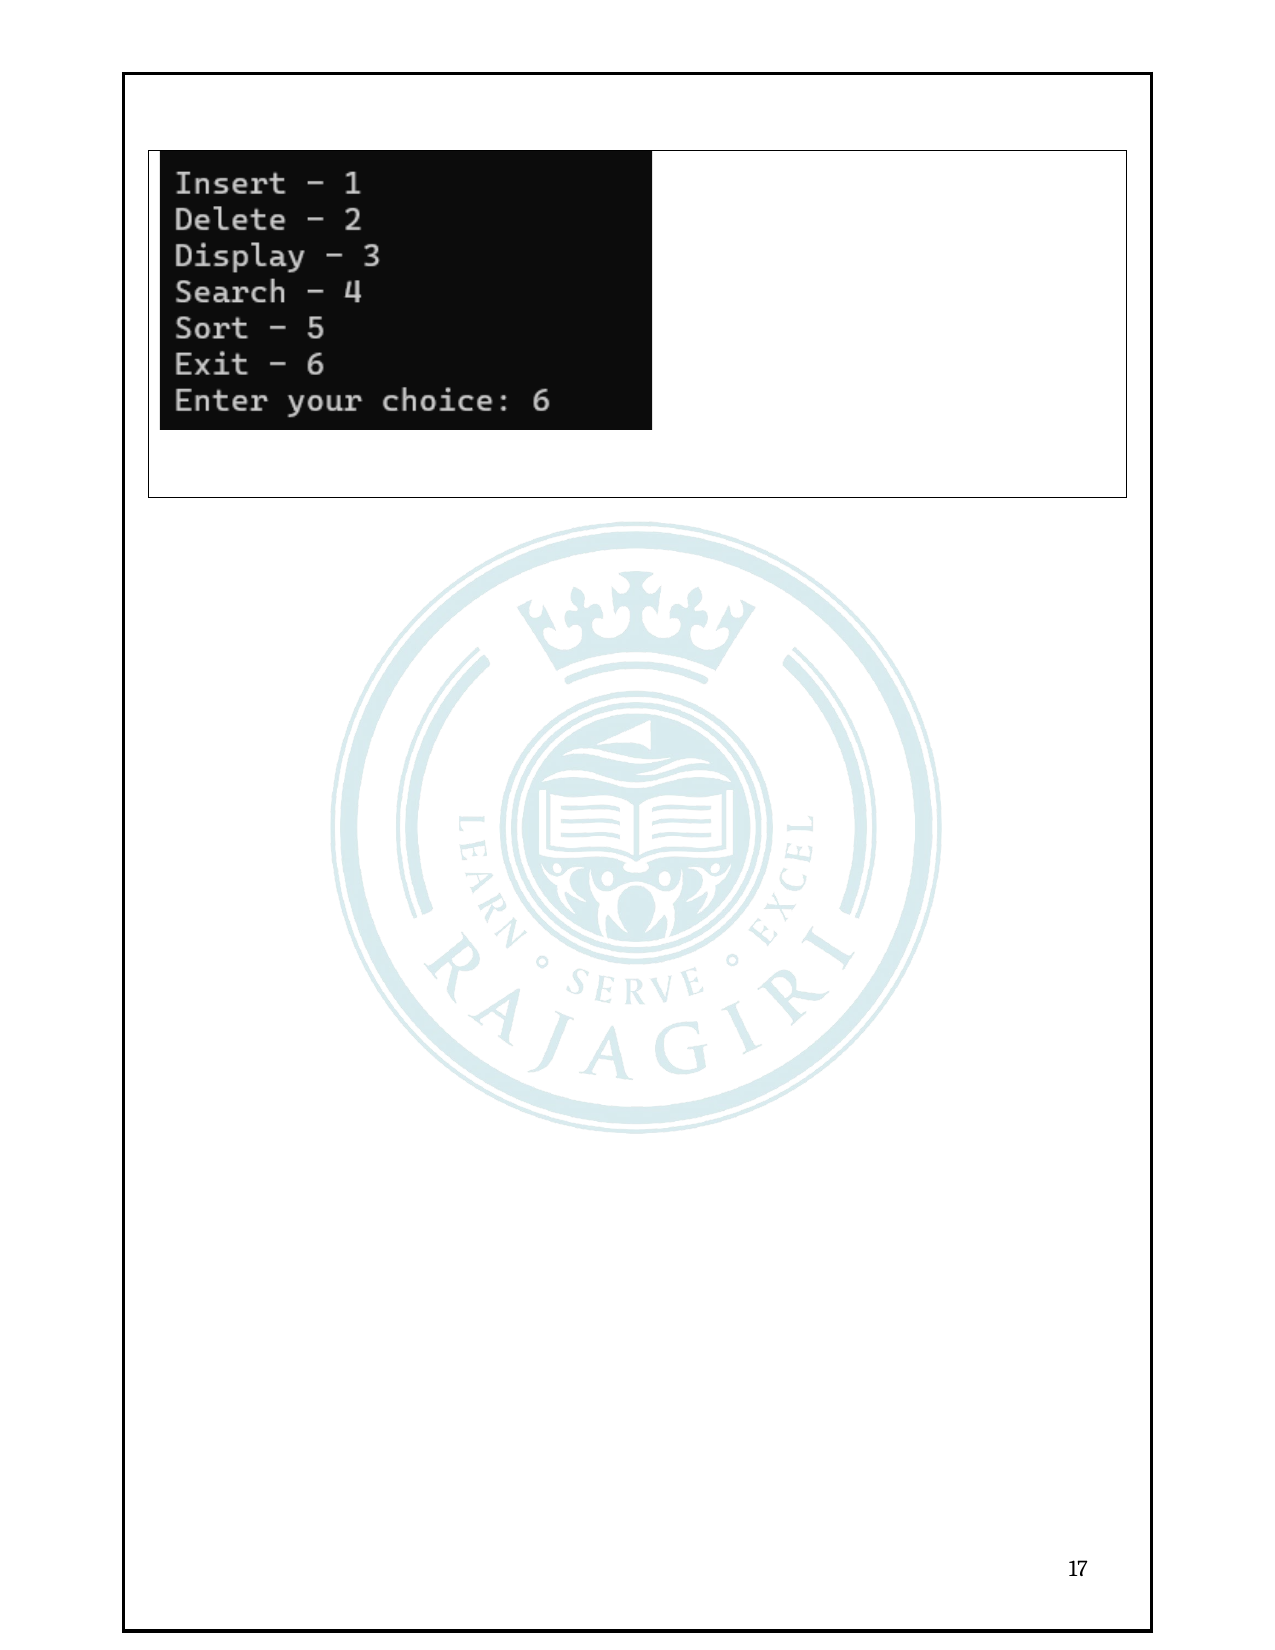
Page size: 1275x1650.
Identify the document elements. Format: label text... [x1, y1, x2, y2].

picture [159, 151, 653, 430]
table_cell Output [149, 151, 1126, 497]
